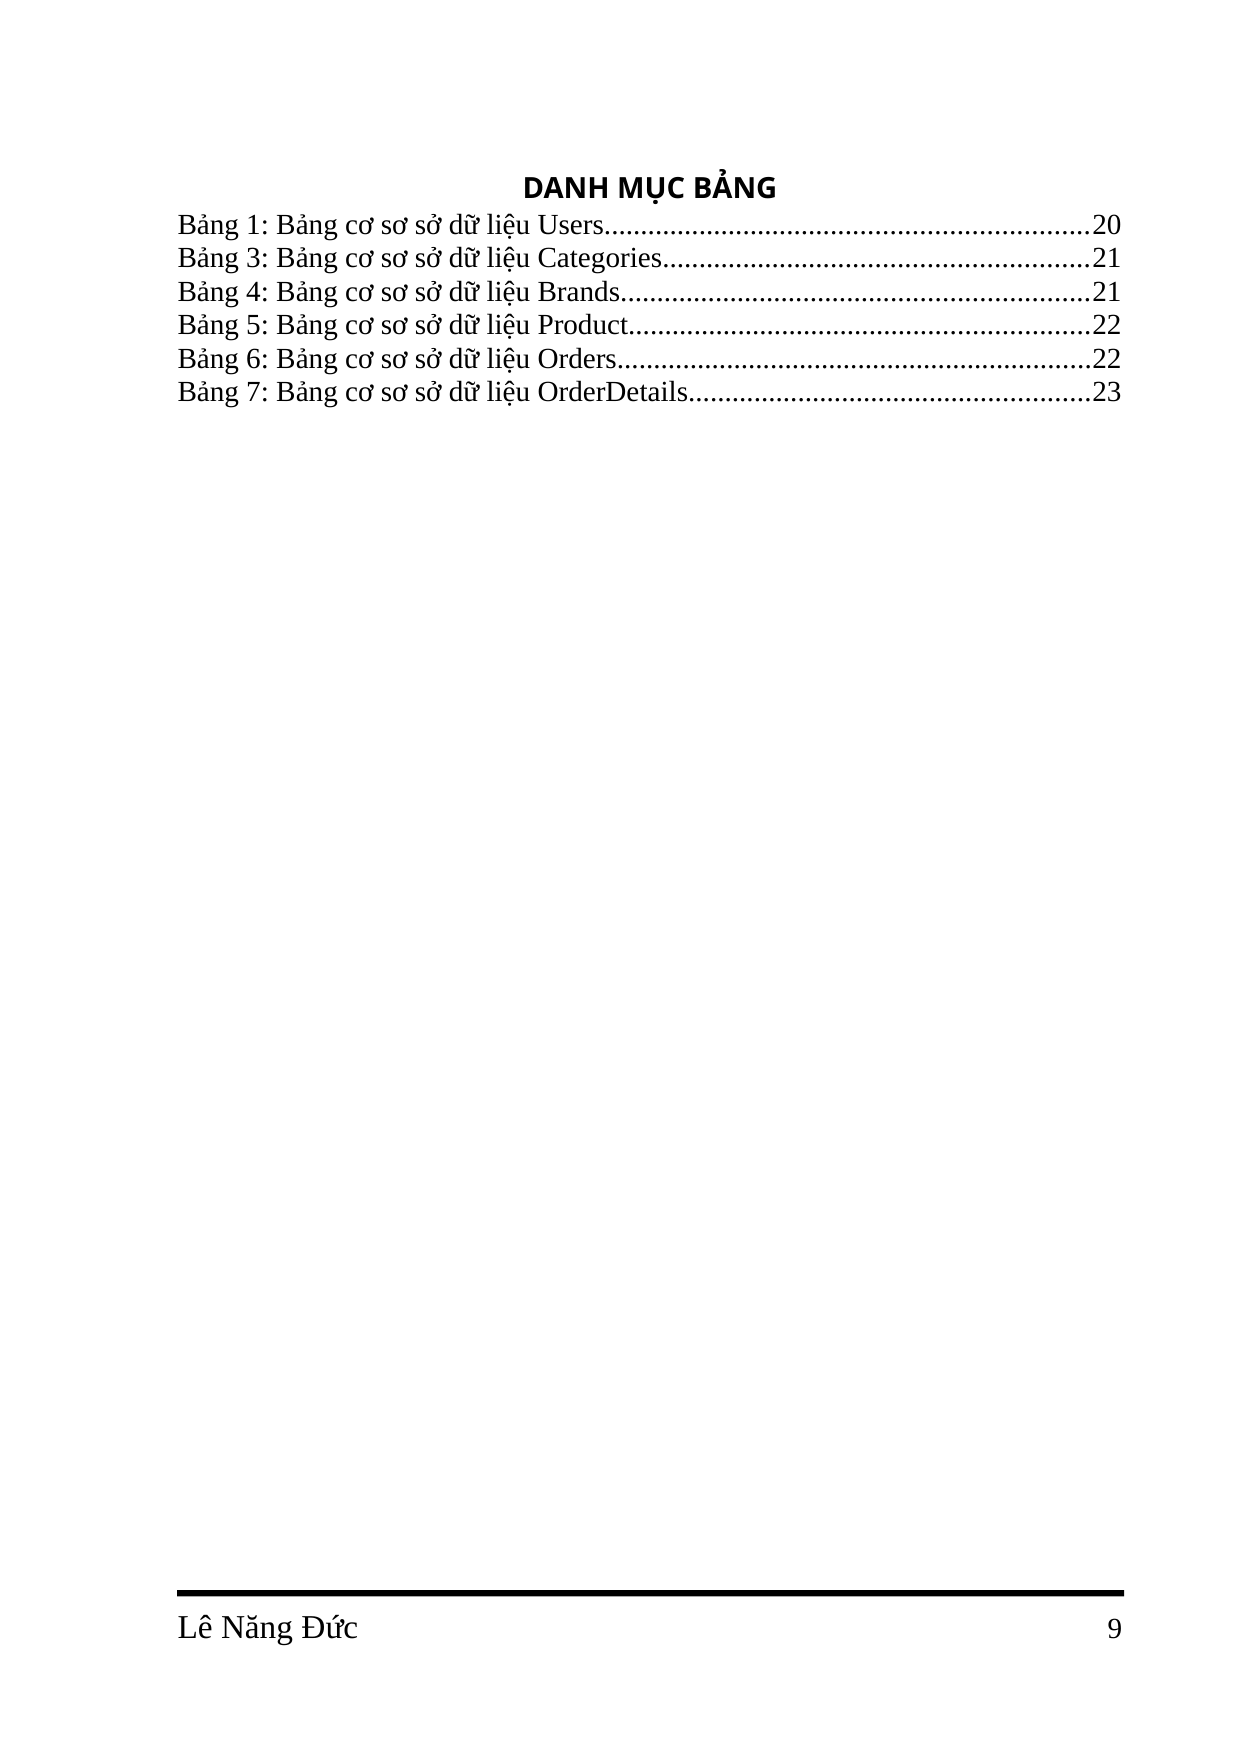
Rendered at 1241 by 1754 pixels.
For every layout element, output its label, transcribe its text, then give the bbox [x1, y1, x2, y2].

text Bảng 1: Bảng cơ sơ sở dữ liệu Users 20 [177, 207, 1122, 240]
text Bảng 4: Bảng cơ sơ sở dữ liệu Brands 21 [177, 274, 1122, 307]
text Bảng 5: Bảng cơ sơ sở dữ liệu Product 22 [177, 307, 1122, 341]
text Bảng 7: Bảng cơ sơ sở dữ liệu OrderDetails 23 [177, 374, 1122, 408]
text Bảng 6: Bảng cơ sơ sở dữ liệu Orders 22 [177, 341, 1122, 374]
text Bảng 3: Bảng cơ sơ sở dữ liệu Categories 21 [177, 240, 1122, 274]
subtitle DANH MỤC BẢNG [177, 167, 1122, 207]
